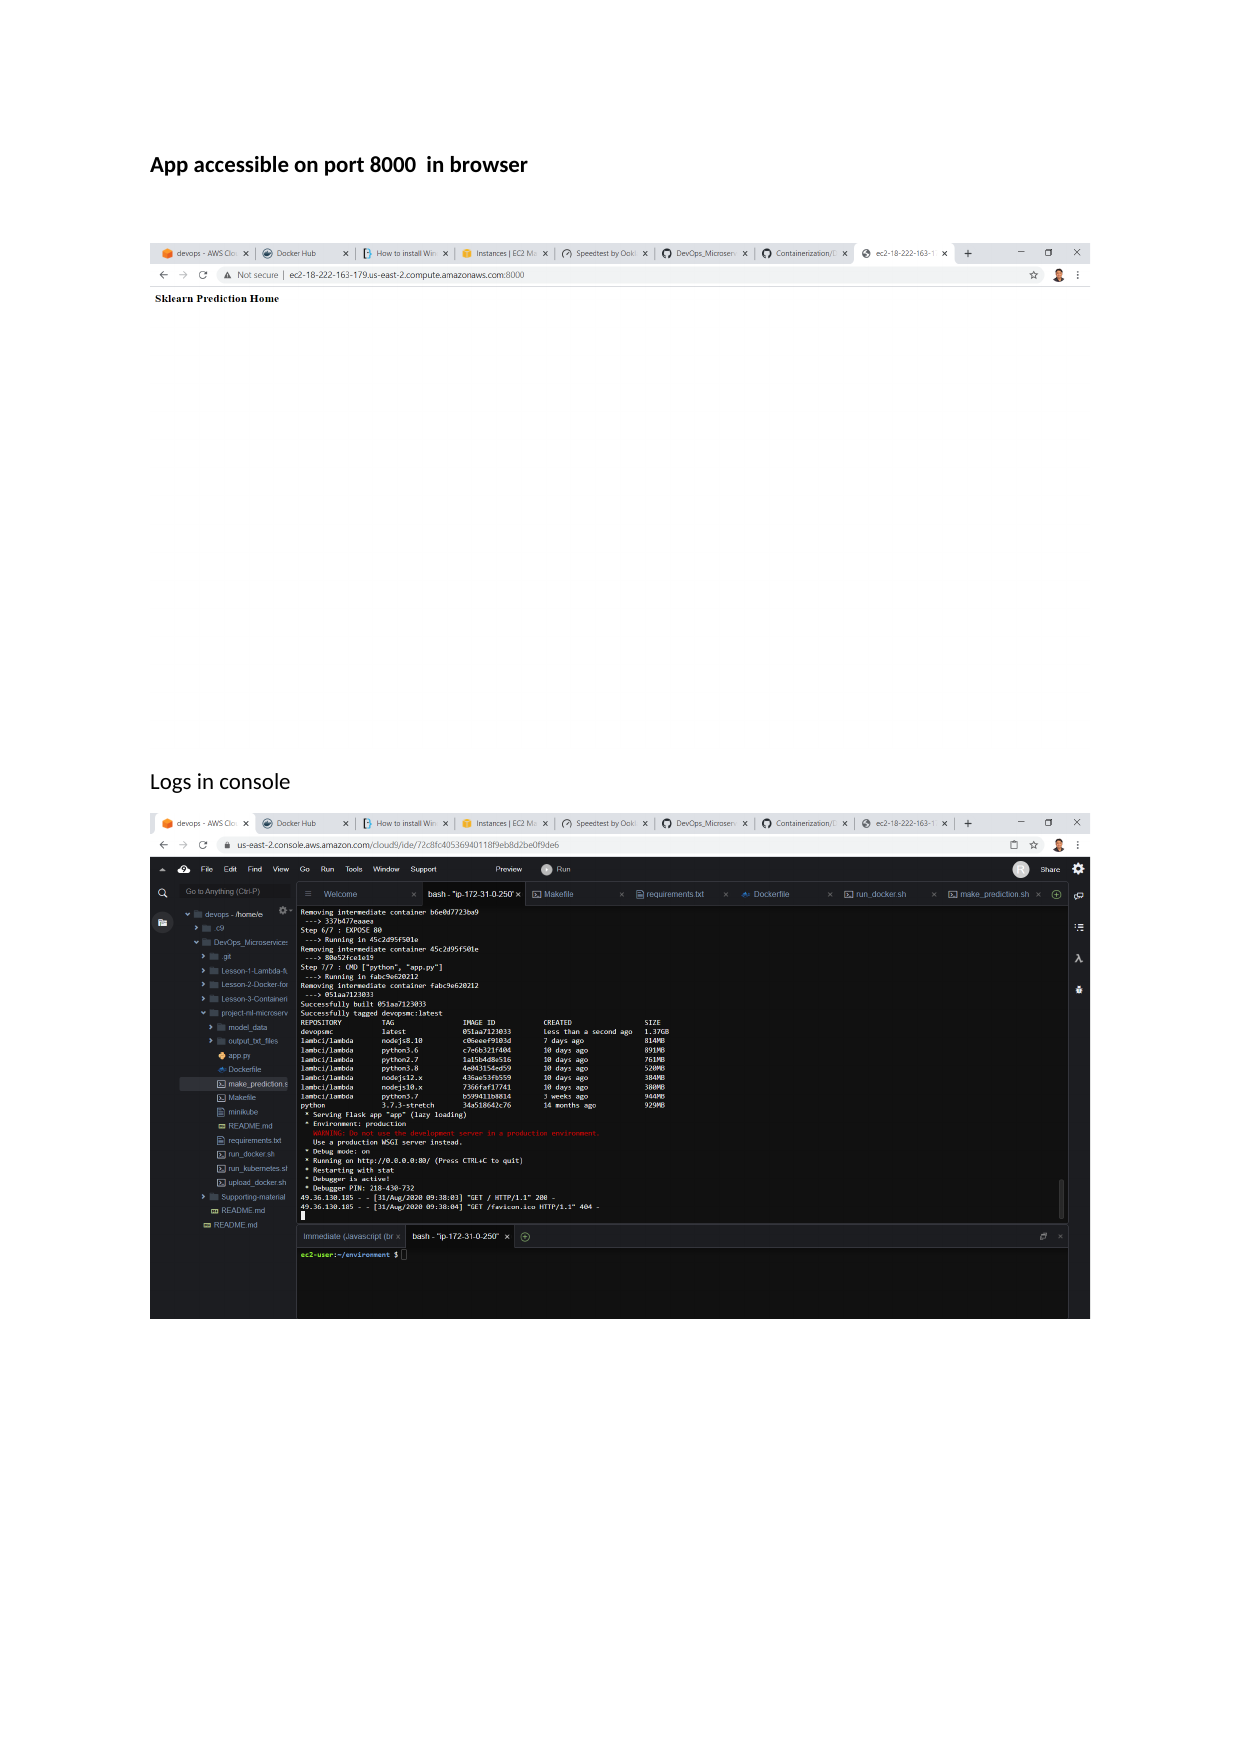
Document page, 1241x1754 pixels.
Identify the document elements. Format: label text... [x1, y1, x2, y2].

picture [150, 813, 1091, 1319]
text App accessible on port 8000 in browser [150, 150, 1090, 178]
picture [150, 243, 1091, 749]
text Logs in console [150, 767, 1090, 795]
